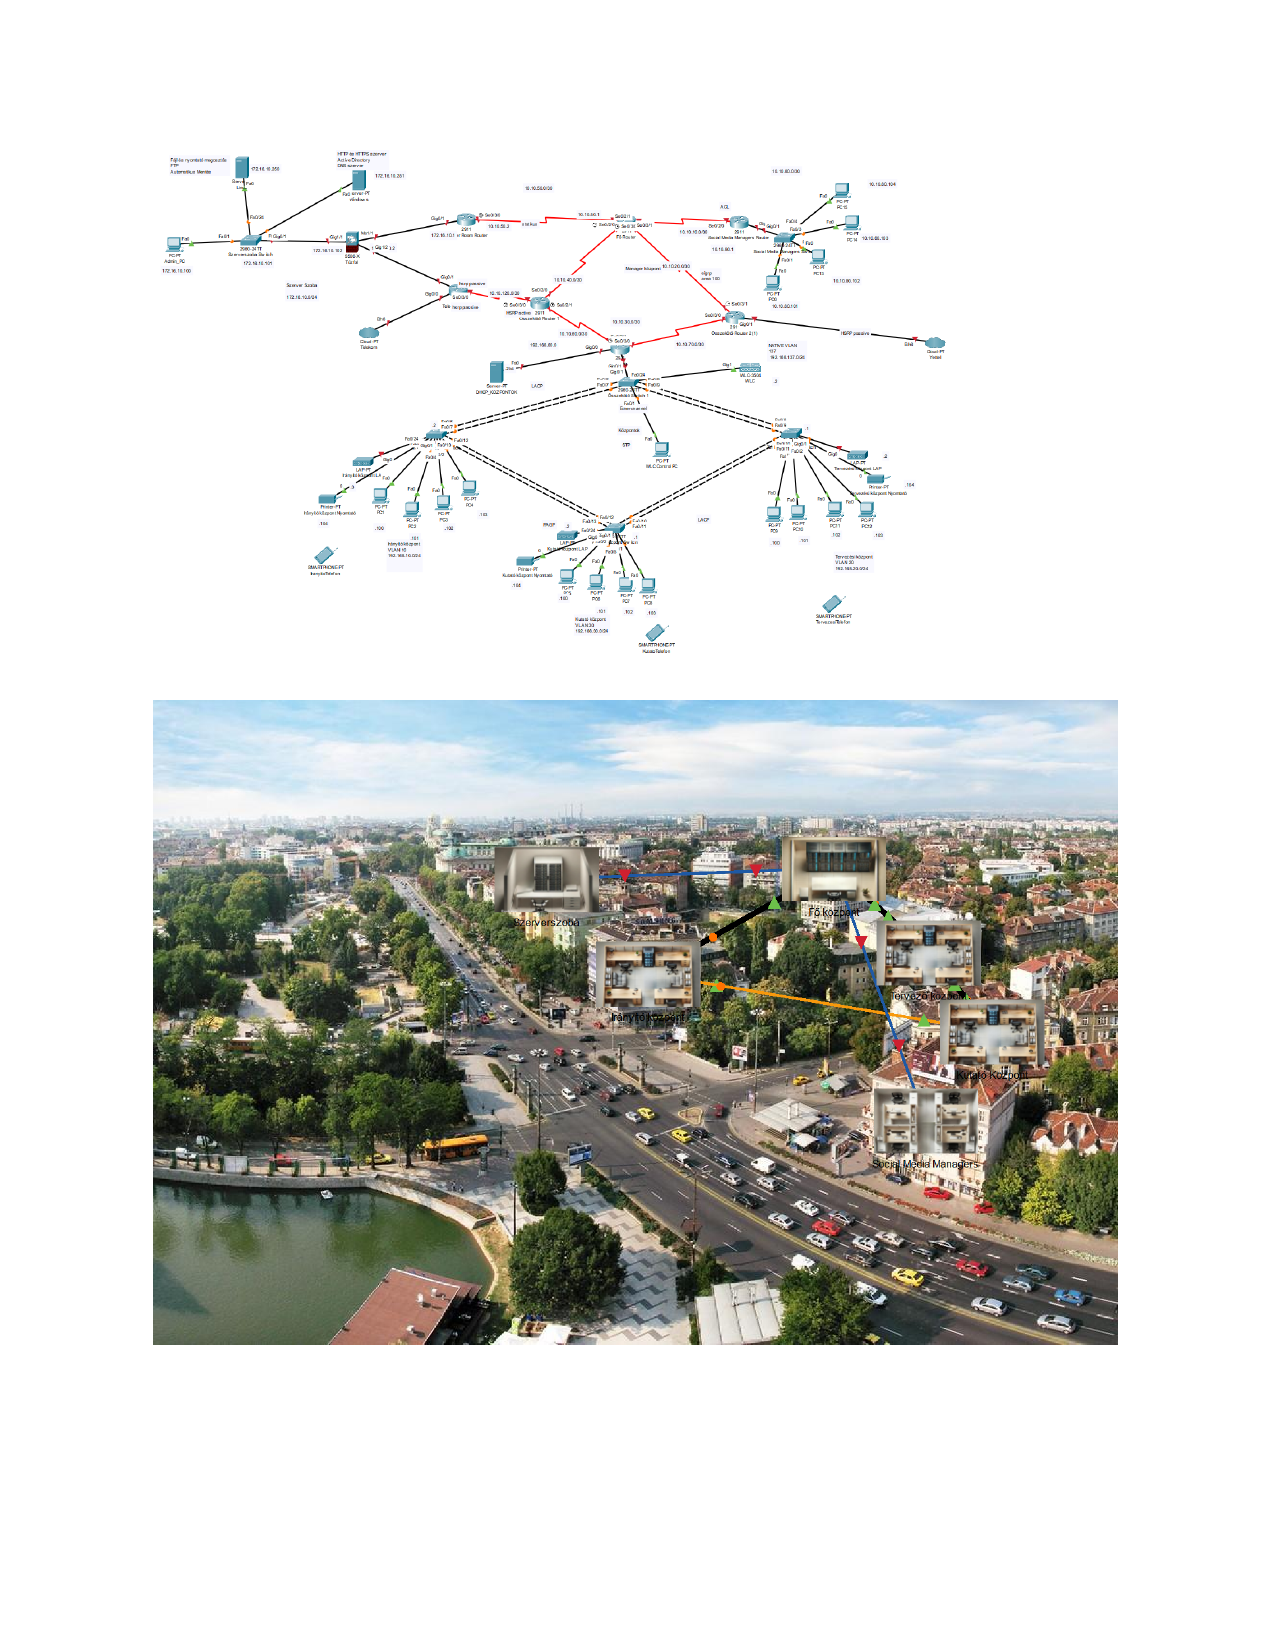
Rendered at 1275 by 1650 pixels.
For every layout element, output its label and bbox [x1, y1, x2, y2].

picture [150, 696, 1122, 1347]
picture [150, 150, 1010, 675]
